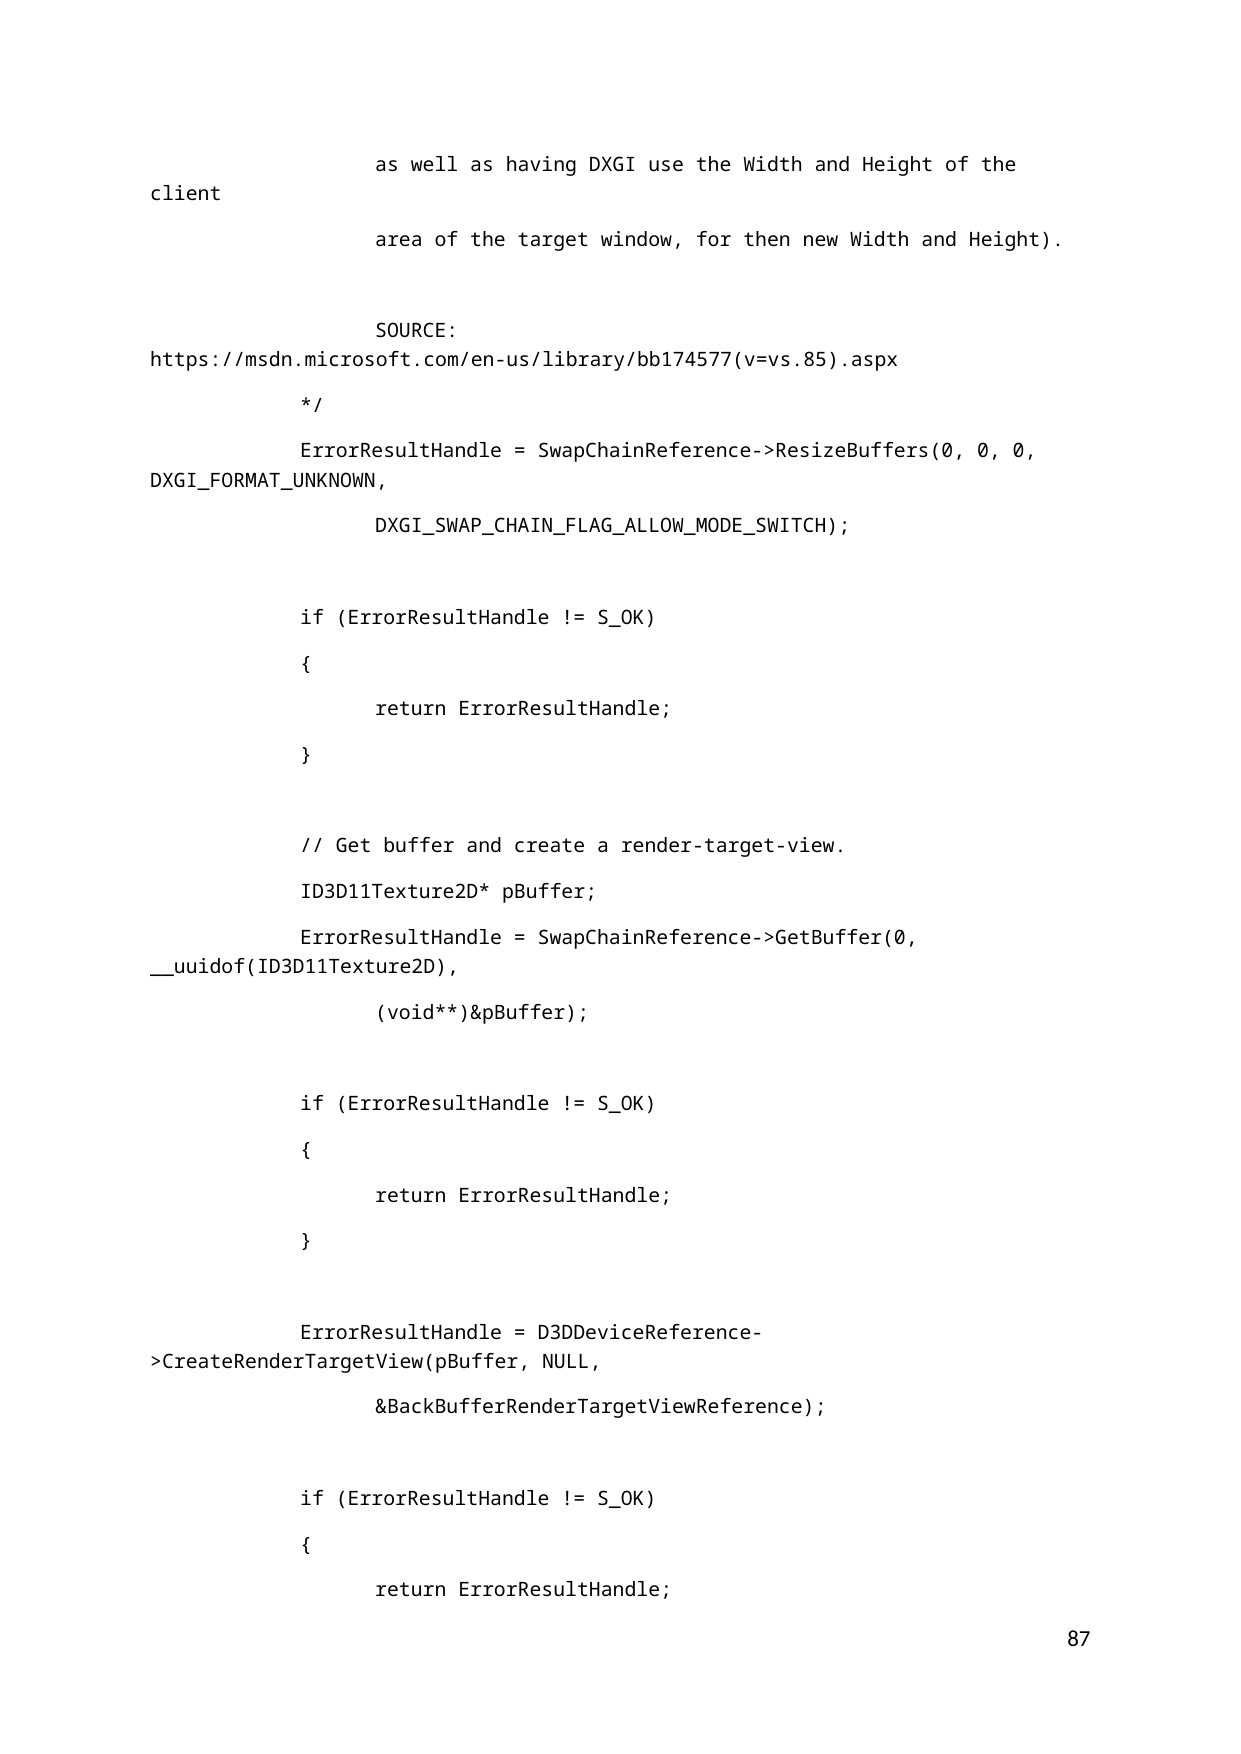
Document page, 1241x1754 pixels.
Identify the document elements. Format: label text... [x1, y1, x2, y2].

text if (ErrorResultHandle != S_OK) [150, 1089, 1090, 1116]
text ErrorResultHandle = SwapChainReference->GetBuffer(0, __uuidof(ID3D11Texture2D), [150, 923, 1090, 979]
text ErrorResultHandle = SwapChainReference->ResizeBuffers(0, 0, 0, DXGI_FORMAT_UNKNOWN, [150, 437, 1090, 493]
text { [150, 1135, 1090, 1162]
text if (ErrorResultHandle != S_OK) [150, 1484, 1090, 1511]
text } [150, 740, 1090, 767]
text // Get buffer and create a render-target-view. [150, 832, 1090, 859]
text (void**)&pBuffer); [150, 998, 1090, 1025]
text SOURCE: https://msdn.microsoft.com/en-us/library/bb174577(v=vs.85).aspx [150, 316, 1090, 372]
text return ErrorResultHandle; [150, 1181, 1090, 1208]
text { [150, 1530, 1090, 1557]
text as well as having DXGI use the Width and Height of the client [150, 150, 1090, 206]
text &BackBufferRenderTargetViewReference); [150, 1393, 1090, 1420]
text area of the target window, for then new Width and Height). [150, 225, 1090, 252]
text { [150, 649, 1090, 676]
text */ [150, 391, 1090, 418]
text ErrorResultHandle = D3DDeviceReference->CreateRenderTargetView(pBuffer, NULL, [150, 1318, 1090, 1374]
text } [150, 1227, 1090, 1253]
text return ErrorResultHandle; [150, 1576, 1090, 1603]
text if (ErrorResultHandle != S_OK) [150, 603, 1090, 630]
text DXGI_SWAP_CHAIN_FLAG_ALLOW_MODE_SWITCH); [150, 512, 1090, 538]
text return ErrorResultHandle; [150, 694, 1090, 721]
text ID3D11Texture2D* pBuffer; [150, 877, 1090, 904]
